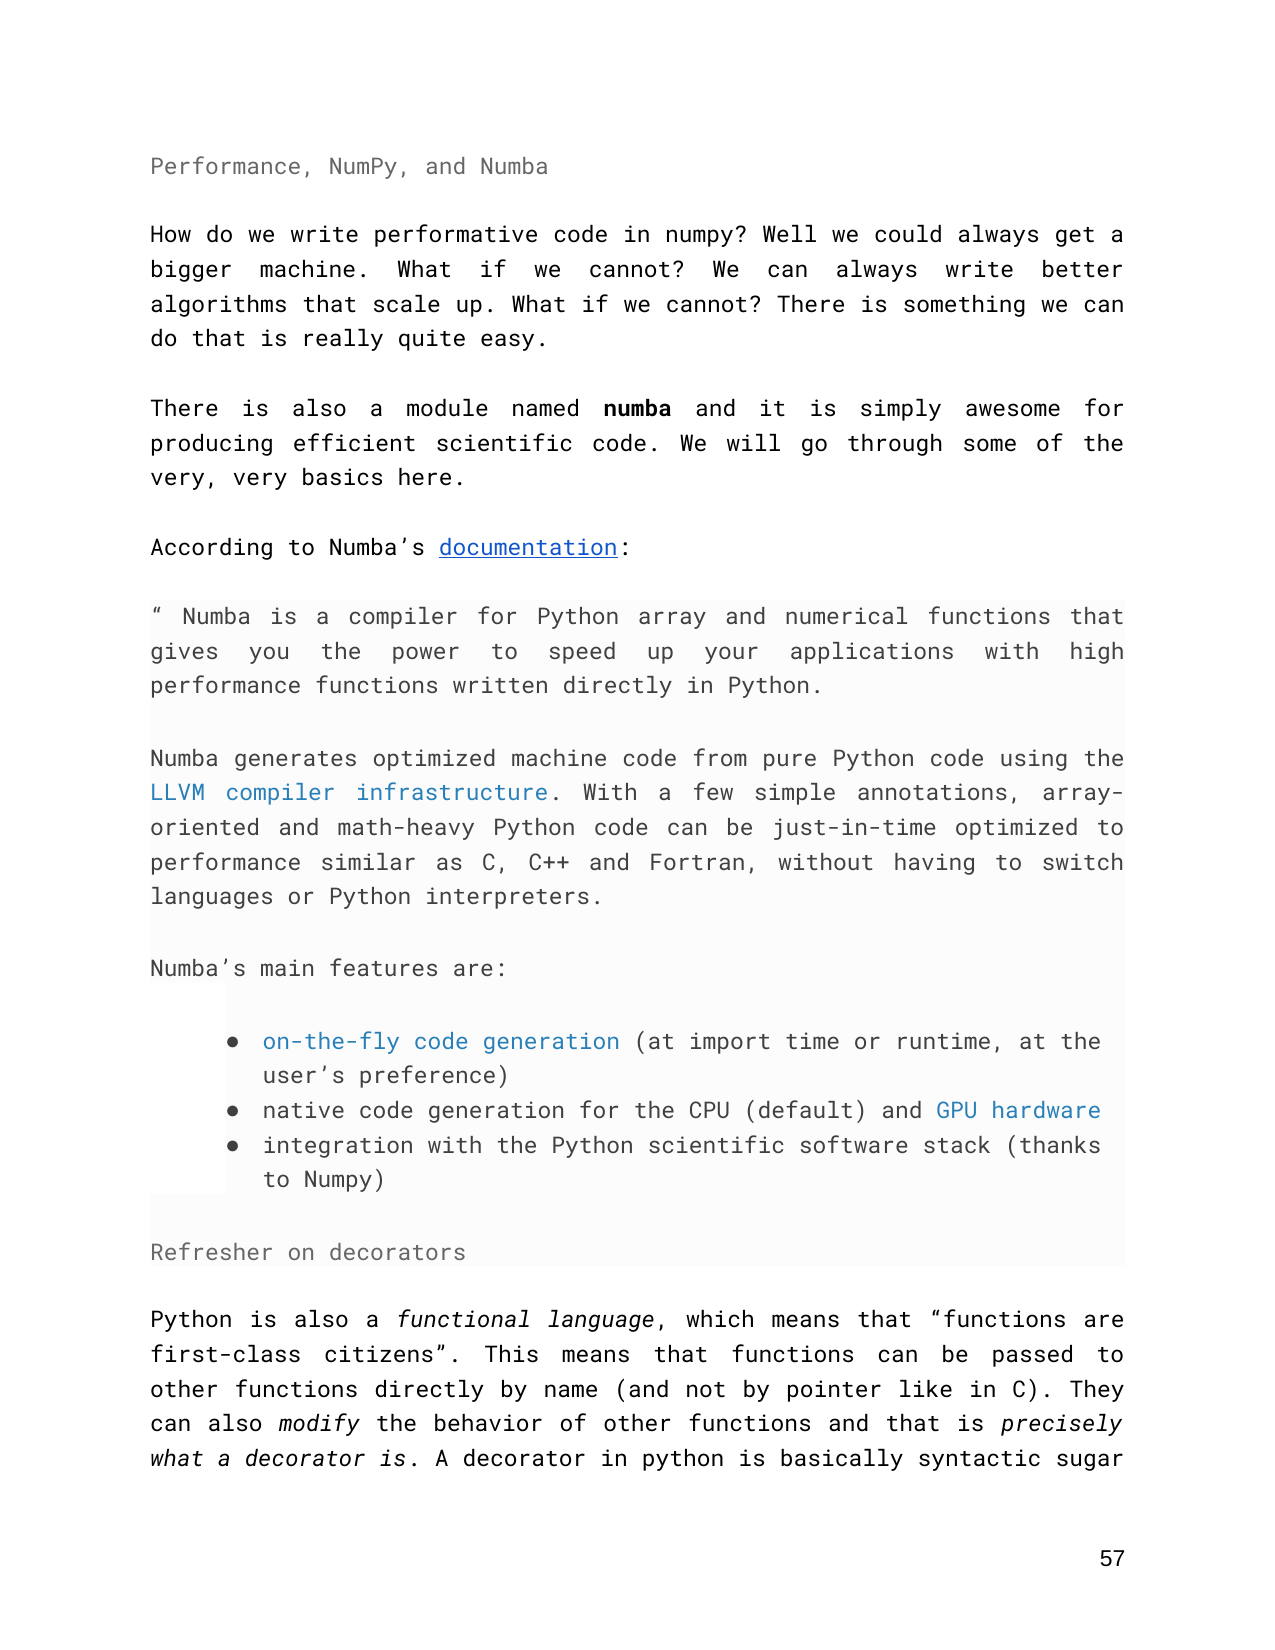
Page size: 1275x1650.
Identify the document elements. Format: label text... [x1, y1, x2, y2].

text Numba’s main features are: [150, 953, 1125, 983]
text How do we write performative code in numpy? Well we could always get a bigger machine. What if we cannot? We can always write better algorithms that scale up. What if we cannot? There is something we can do that is really quite easy. [150, 219, 1125, 353]
text There is also a module named numba and it is simply awesome for producing efficient scientific code. We will go through some of the very, very basics here. [150, 392, 1125, 492]
subtitle Performance, NumPy, and Numba [150, 150, 1125, 180]
text “ Numba is a compiler for Python array and numerical functions that gives you the power to speed up your applications with high performance functions written directly in Python. [150, 600, 1125, 700]
list integration with the Python scientific software stack (thanks to Numpy) [225, 1129, 1125, 1194]
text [150, 1304, 1125, 1473]
list on-the-fly code generation (at import time or runtime, at the user’s preference) [225, 1025, 1125, 1090]
text Numba generates optimized machine code from pure Python code using the LLVM compiler infrastructure. With a few simple annotations, array-oriented and math-heavy Python code can be just-in-time optimized to performance similar as C, C++ and Fortran, without having to switch languages or Python interpreters. [150, 742, 1125, 911]
list native code generation for the CPU (default) and GPU hardware [225, 1094, 1125, 1124]
subtitle Refresher on decorators [150, 1236, 1125, 1266]
text According to Numba’s documentation: [150, 531, 1125, 561]
